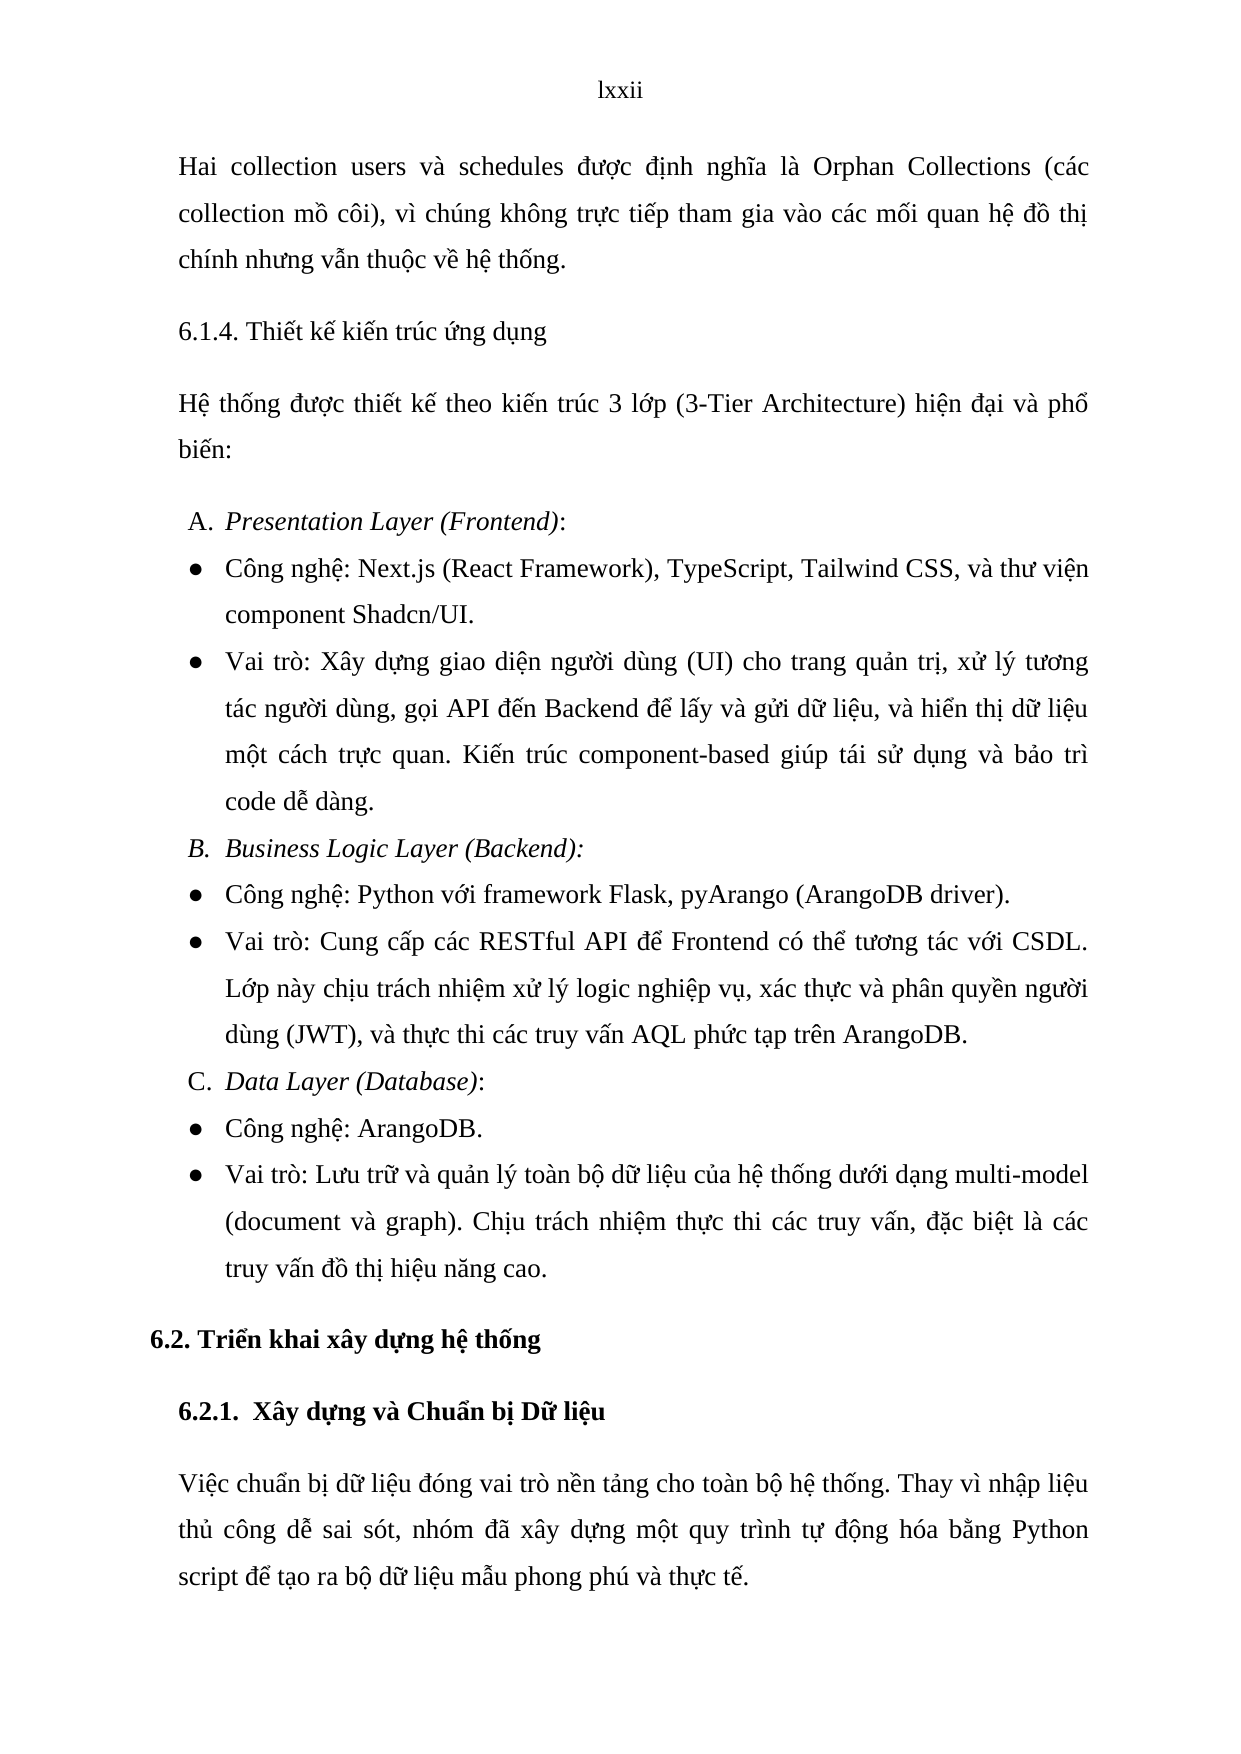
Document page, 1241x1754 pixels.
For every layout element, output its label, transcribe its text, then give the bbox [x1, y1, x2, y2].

text Hai collection users và schedules được định nghĩa là Orphan Collections (các collection mồ côi), vì chúng không trực tiếp tham gia vào các mối quan hệ đồ thị chính nhưng vẫn thuộc về hệ thống. [178, 150, 1090, 274]
list Vai trò: Xây dựng giao diện người dùng (UI) cho trang quản trị, xử lý tương tác người dùng, gọi API đến Backend để lấy và gửi dữ liệu, và hiển thị dữ liệu một cách trực quan. Kiến trúc component-based giúp tái sử dụng và bảo trì code dễ dàng. [187, 645, 1090, 816]
text Hệ thống được thiết kế theo kiến trúc 3 lớp (3-Tier Architecture) hiện đại và phổ biến: [178, 387, 1090, 464]
list Vai trò: Lưu trữ và quản lý toàn bộ dữ liệu của hệ thống dưới dạng multi-model (document và graph). Chịu trách nhiệm thực thi các truy vấn, đặc biệt là các truy vấn đồ thị hiệu năng cao. [187, 1158, 1090, 1283]
list Data Layer (Database): [187, 1065, 1090, 1096]
text Việc chuẩn bị dữ liệu đóng vai trò nền tảng cho toàn bộ hệ thống. Thay vì nhập liệu thủ công dễ sai sót, nhóm đã xây dựng một quy trình tự động hóa bằng Python script để tạo ra bộ dữ liệu mẫu phong phú và thực tế. [178, 1467, 1090, 1591]
text 6.1.4. Thiết kế kiến trúc ứng dụng [178, 315, 1090, 346]
list Công nghệ: ArangoDB. [187, 1112, 1090, 1143]
text 6.2.1. Xây dựng và Chuẩn bị Dữ liệu [178, 1395, 1090, 1426]
text 6.2. Triển khai xây dựng hệ thống [150, 1323, 1090, 1354]
list Business Logic Layer (Backend): [187, 832, 1090, 863]
list Presentation Layer (Frontend): [187, 505, 1090, 536]
list Công nghệ: Python với framework Flask, pyArango (ArangoDB driver). [187, 878, 1090, 909]
list Vai trò: Cung cấp các RESTful API để Frontend có thể tương tác với CSDL. Lớp này chịu trách nhiệm xử lý logic nghiệp vụ, xác thực và phân quyền người dùng (JWT), và thực thi các truy vấn AQL phức tạp trên ArangoDB. [187, 925, 1090, 1049]
list Công nghệ: Next.js (React Framework), TypeScript, Tailwind CSS, và thư viện component Shadcn/UI. [187, 552, 1090, 629]
